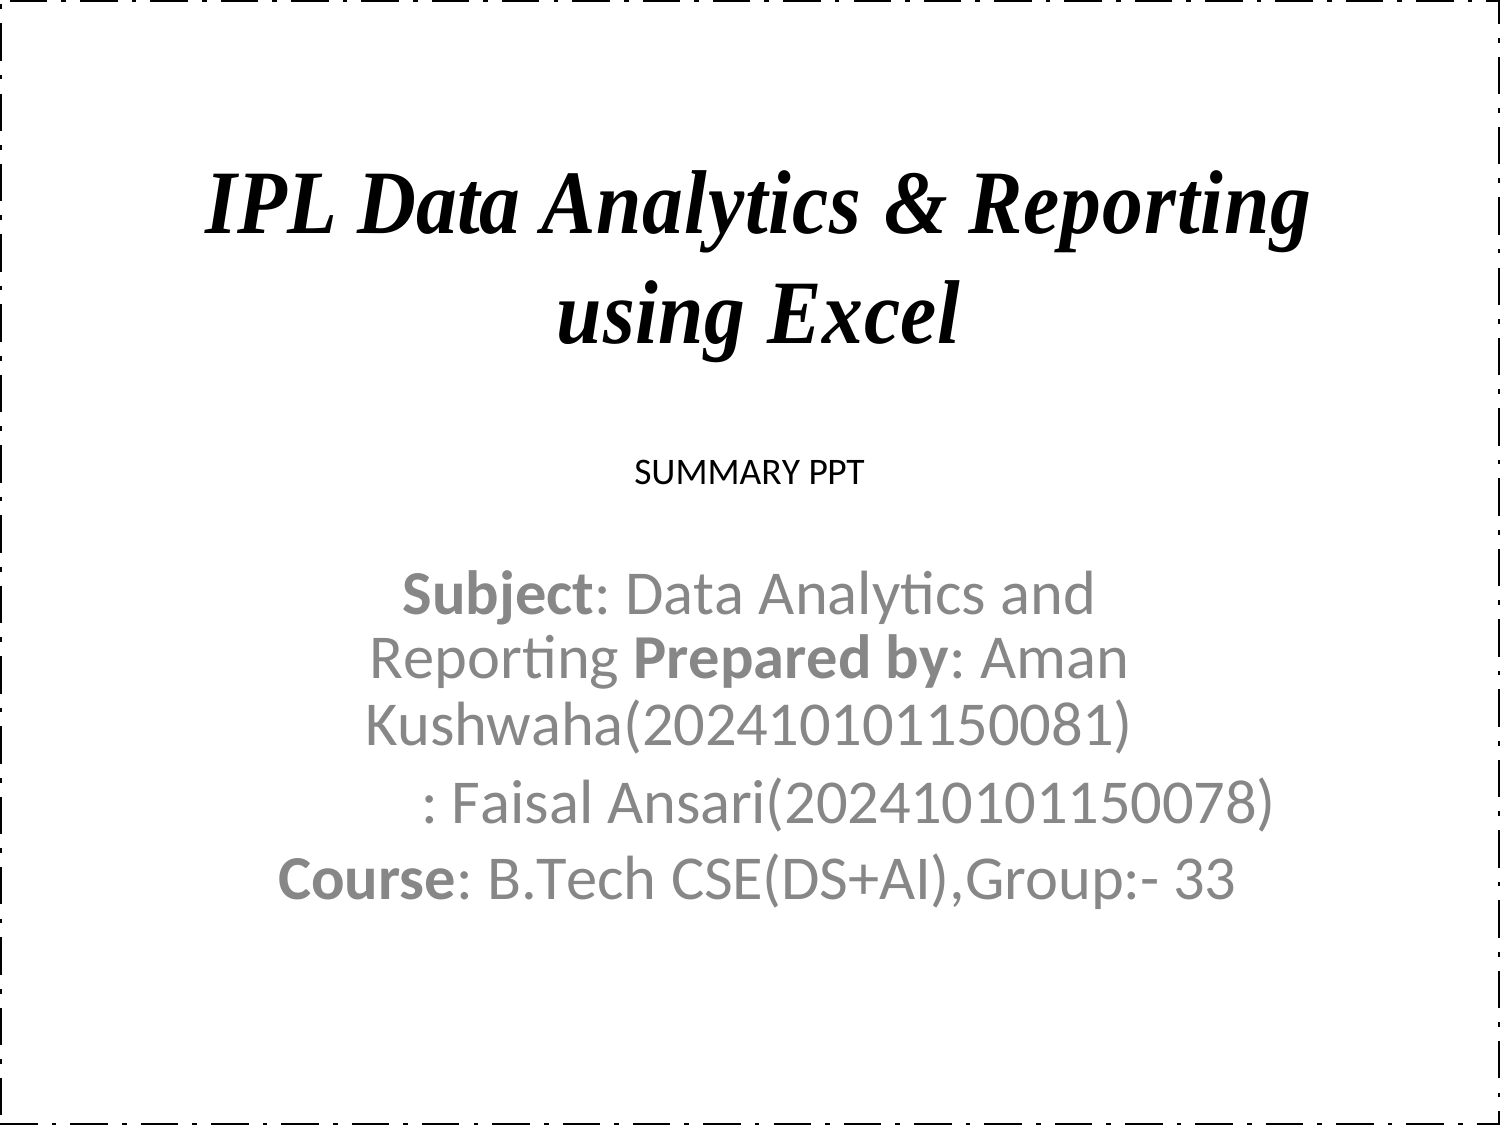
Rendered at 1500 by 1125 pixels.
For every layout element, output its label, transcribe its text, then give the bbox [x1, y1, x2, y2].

text : Faisal Ansari(202410101150078) [197, 762, 1500, 839]
text SUMMARY PPT [0, 448, 1499, 494]
subtitle IPL Data Analytics & Reporting using Excel [197, 149, 1329, 363]
text Course: B.Tech CSE(DS+AI),Group:- 33 [15, 839, 1500, 915]
text Subject: Data Analytics and Reporting Prepared by: Aman Kushwaha(202410101150081) [271, 561, 1227, 761]
